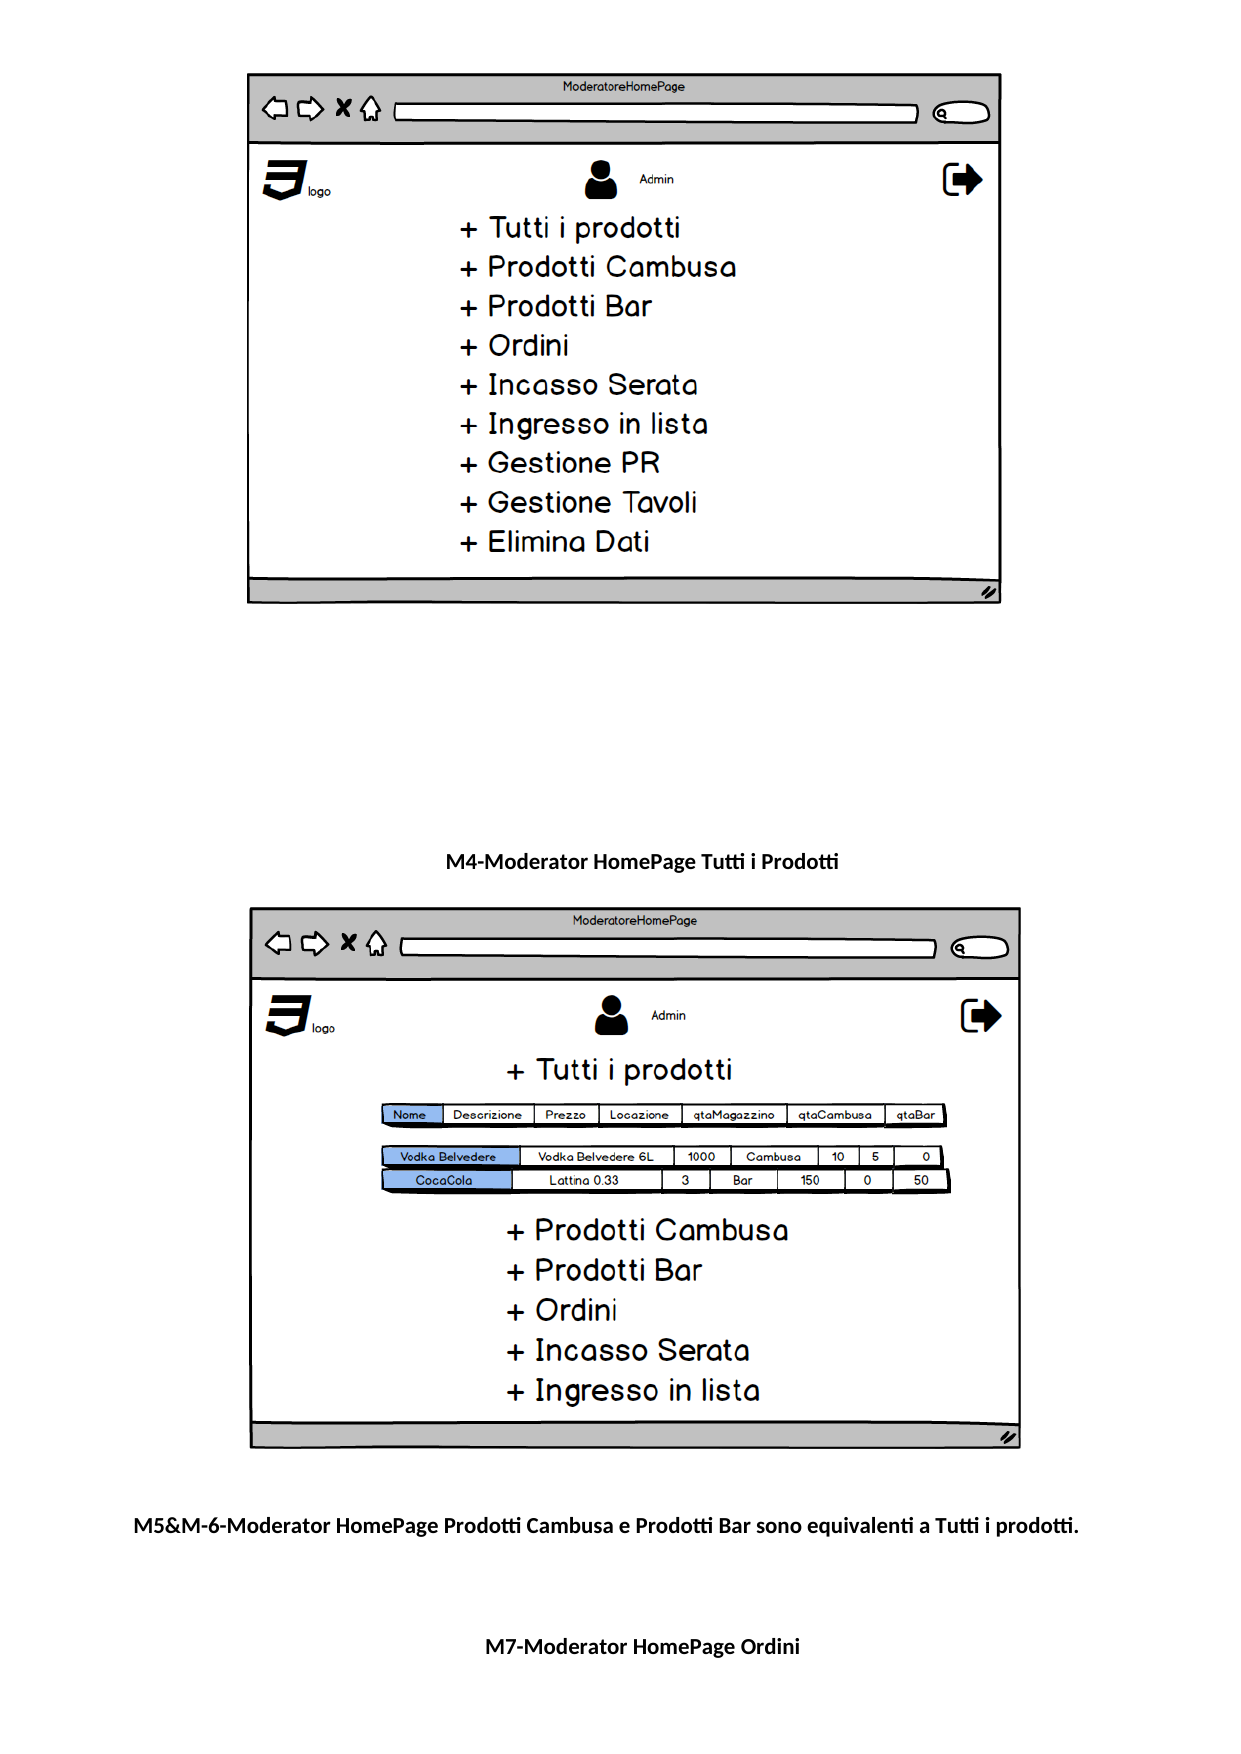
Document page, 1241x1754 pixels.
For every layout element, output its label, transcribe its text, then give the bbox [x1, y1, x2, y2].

list M5&M-6-Moderator HomePage Prodotti Cambusa e Prodotti Bar sono equivalenti a Tutti i prodotti. [133, 1511, 1152, 1539]
list M4-Moderator HomePage Tutti i Prodotti [133, 847, 1152, 875]
picture [249, 907, 1021, 1449]
list M7-Moderator HomePage Ordini [133, 1632, 1152, 1660]
picture [247, 73, 1038, 604]
